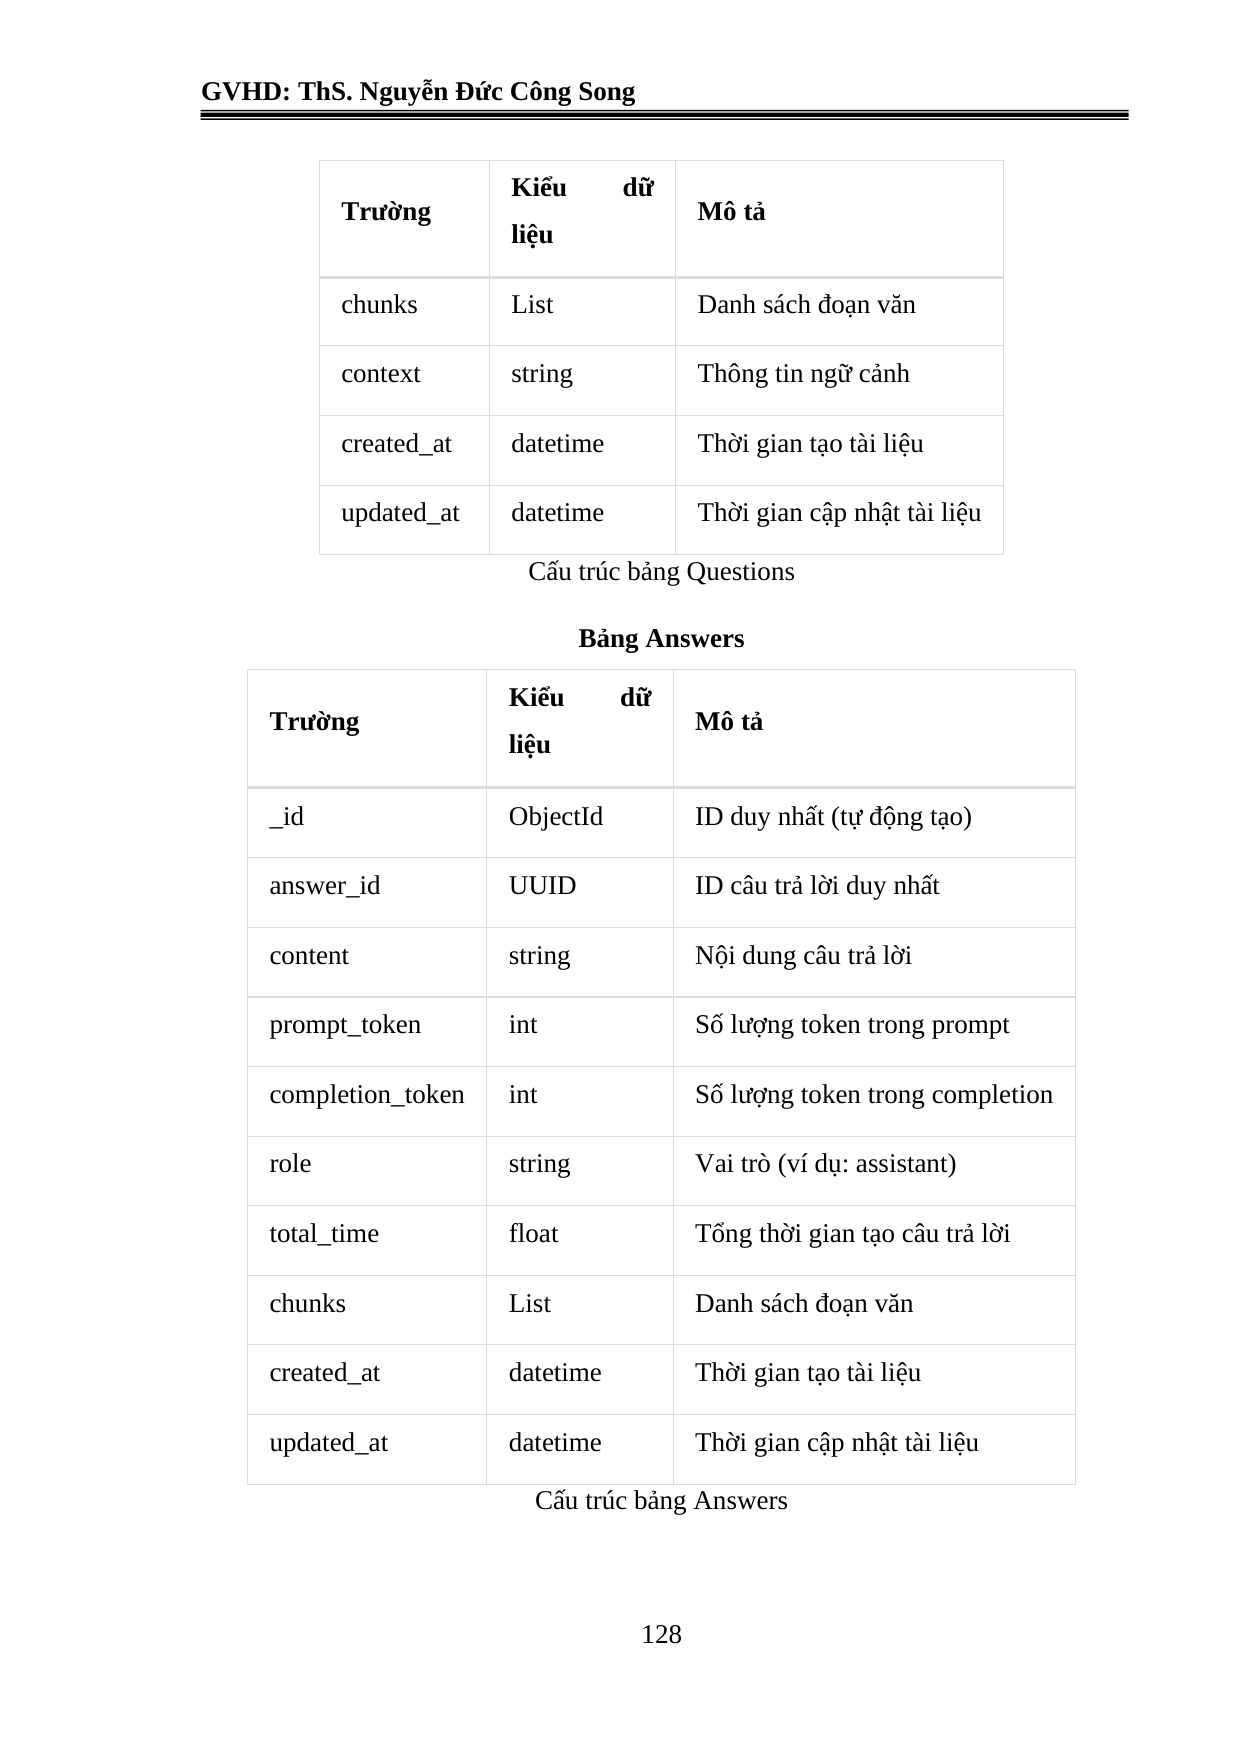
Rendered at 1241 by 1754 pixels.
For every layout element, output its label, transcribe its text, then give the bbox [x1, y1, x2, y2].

table_cell created_at [320, 416, 489, 484]
table_cell content [248, 928, 486, 996]
table_cell datetime [490, 486, 675, 554]
table_cell Thời gian tạo tài liệu [674, 1345, 1075, 1414]
table_header Trường [320, 161, 489, 276]
table_header Mô tả [674, 670, 1075, 786]
text Cấu trúc bảng Answers [201, 1484, 1122, 1516]
table_cell total_time [248, 1206, 486, 1275]
table_cell datetime [487, 1345, 673, 1414]
text Cấu trúc bảng Questions [201, 555, 1122, 586]
table_cell ObjectId [487, 789, 673, 857]
table_cell updated_at [248, 1415, 486, 1483]
table_cell ID duy nhất (tự động tạo) [674, 789, 1075, 857]
table_cell answer_id [248, 858, 486, 927]
table_cell chunks [248, 1276, 486, 1344]
table_cell Số lượng token trong completion [674, 1067, 1075, 1136]
table_cell Thời gian cập nhật tài liệu [674, 1415, 1075, 1483]
table_cell string [487, 1137, 673, 1205]
table_cell string [490, 346, 675, 415]
table_cell Vai trò (ví dụ: assistant) [674, 1137, 1075, 1205]
table_cell string [487, 928, 673, 996]
table_cell datetime [490, 416, 675, 484]
table_cell Nội dung câu trả lời [674, 928, 1075, 996]
table_cell Số lượng token trong prompt [674, 998, 1075, 1066]
table_header Trường [248, 670, 486, 786]
table_cell Thông tin ngữ cảnh [676, 346, 1003, 415]
table_header Kiểu dữ liệu [487, 670, 673, 786]
table_cell created_at [248, 1345, 486, 1414]
table_cell Danh sách đoạn văn [676, 279, 1003, 345]
table_cell List [490, 279, 675, 345]
table_cell completion_token [248, 1067, 486, 1136]
table_header Mô tả [676, 161, 1003, 276]
table_cell Thời gian cập nhật tài liệu [676, 486, 1003, 554]
table_cell UUID [487, 858, 673, 927]
table_cell Thời gian tạo tài liệu [676, 416, 1003, 484]
text Bảng Answers [201, 623, 1122, 654]
table_cell updated_at [320, 486, 489, 554]
table_cell List [487, 1276, 673, 1344]
table_cell chunks [320, 279, 489, 345]
table_cell role [248, 1137, 486, 1205]
table_cell float [487, 1206, 673, 1275]
table_cell int [487, 998, 673, 1066]
table_header Kiểu dữ liệu [490, 161, 675, 276]
table_cell int [487, 1067, 673, 1136]
table_cell datetime [487, 1415, 673, 1483]
table_cell prompt_token [248, 998, 486, 1066]
table_cell _id [248, 789, 486, 857]
table_cell context [320, 346, 489, 415]
table_cell Tổng thời gian tạo câu trả lời [674, 1206, 1075, 1275]
table_cell ID câu trả lời duy nhất [674, 858, 1075, 927]
table_cell Danh sách đoạn văn [674, 1276, 1075, 1344]
